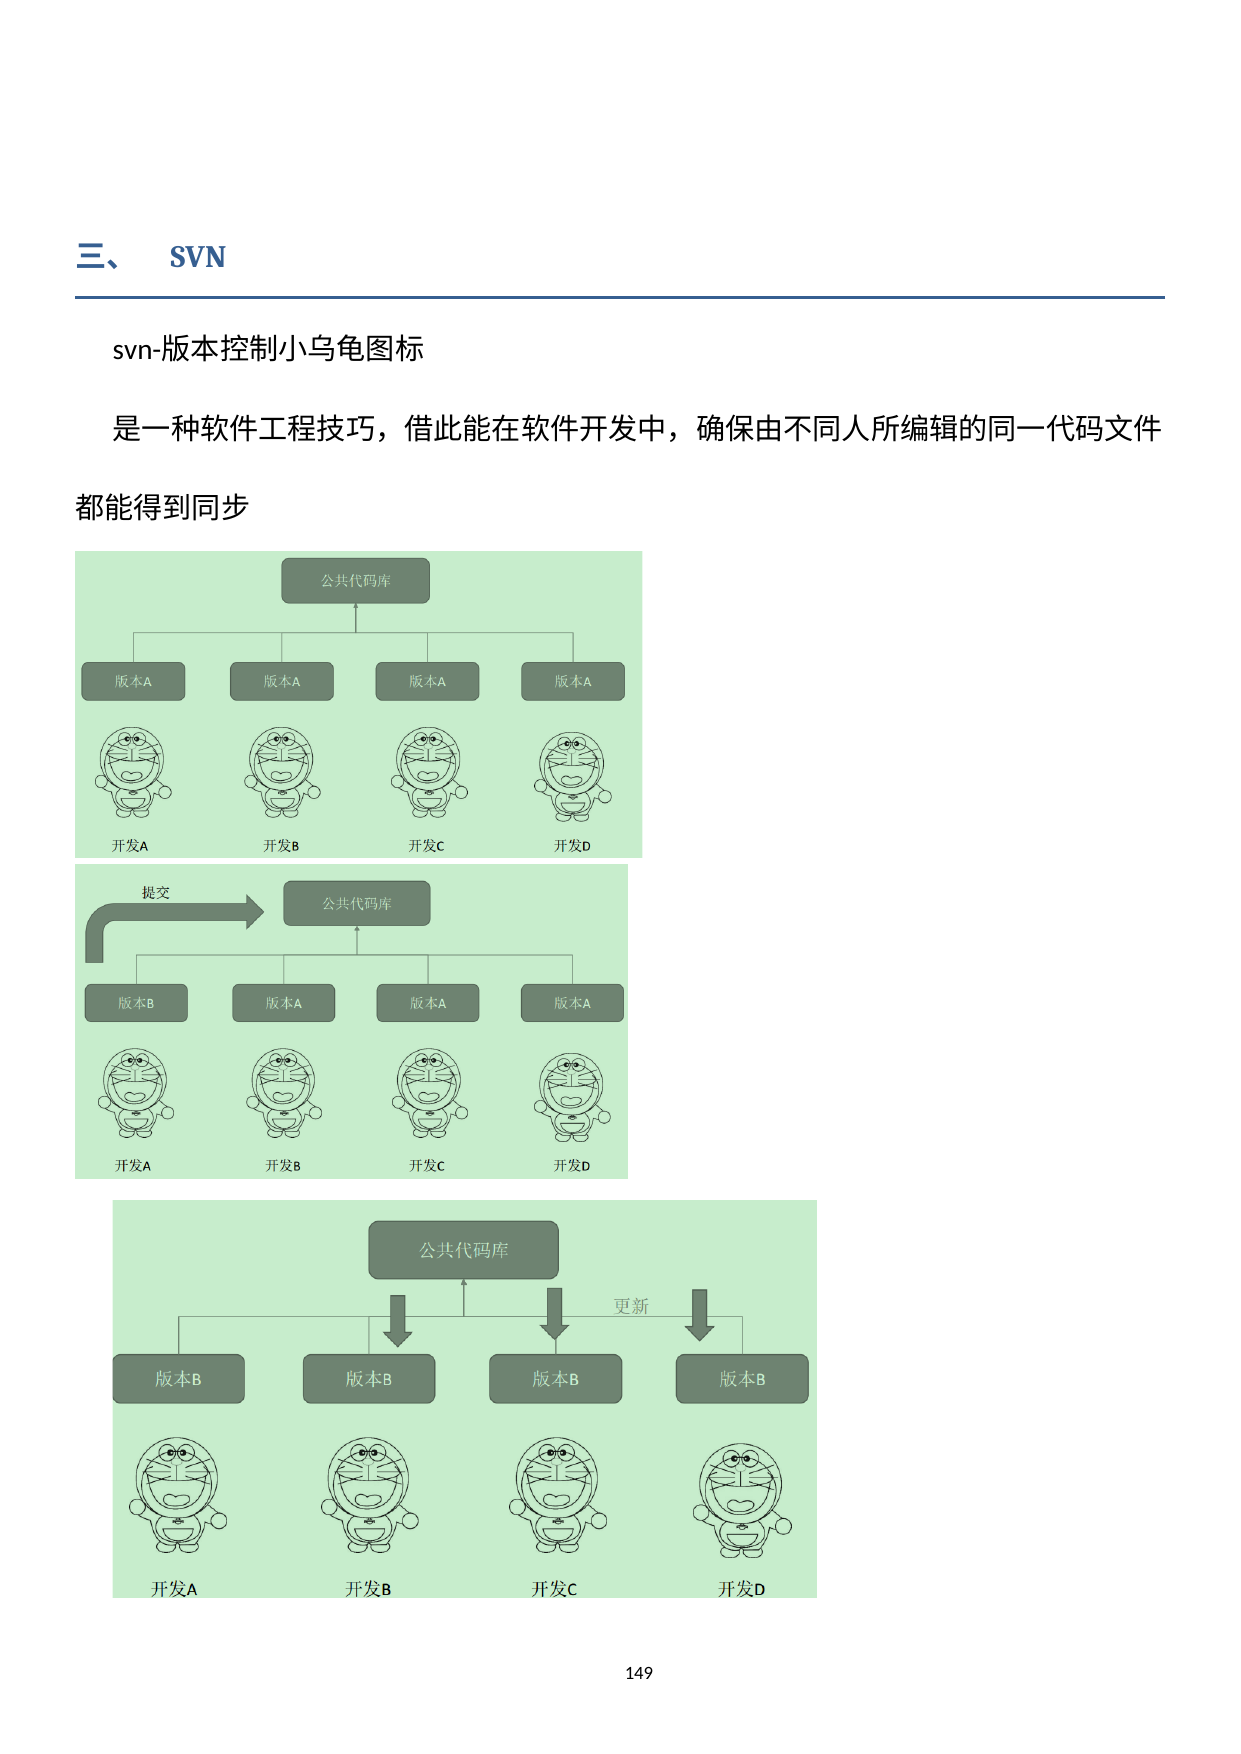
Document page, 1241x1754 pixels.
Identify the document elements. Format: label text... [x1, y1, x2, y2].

picture [75, 551, 643, 858]
text svn-版本控制小乌龟图标 [75, 307, 1165, 387]
picture [112, 1200, 817, 1598]
subtitle SVN [75, 214, 1165, 296]
text 是一种软件工程技巧，借此能在软件开发中，确保由不同人所编辑的同一代码文件都能得到同步 [75, 387, 1165, 546]
picture [75, 864, 628, 1179]
